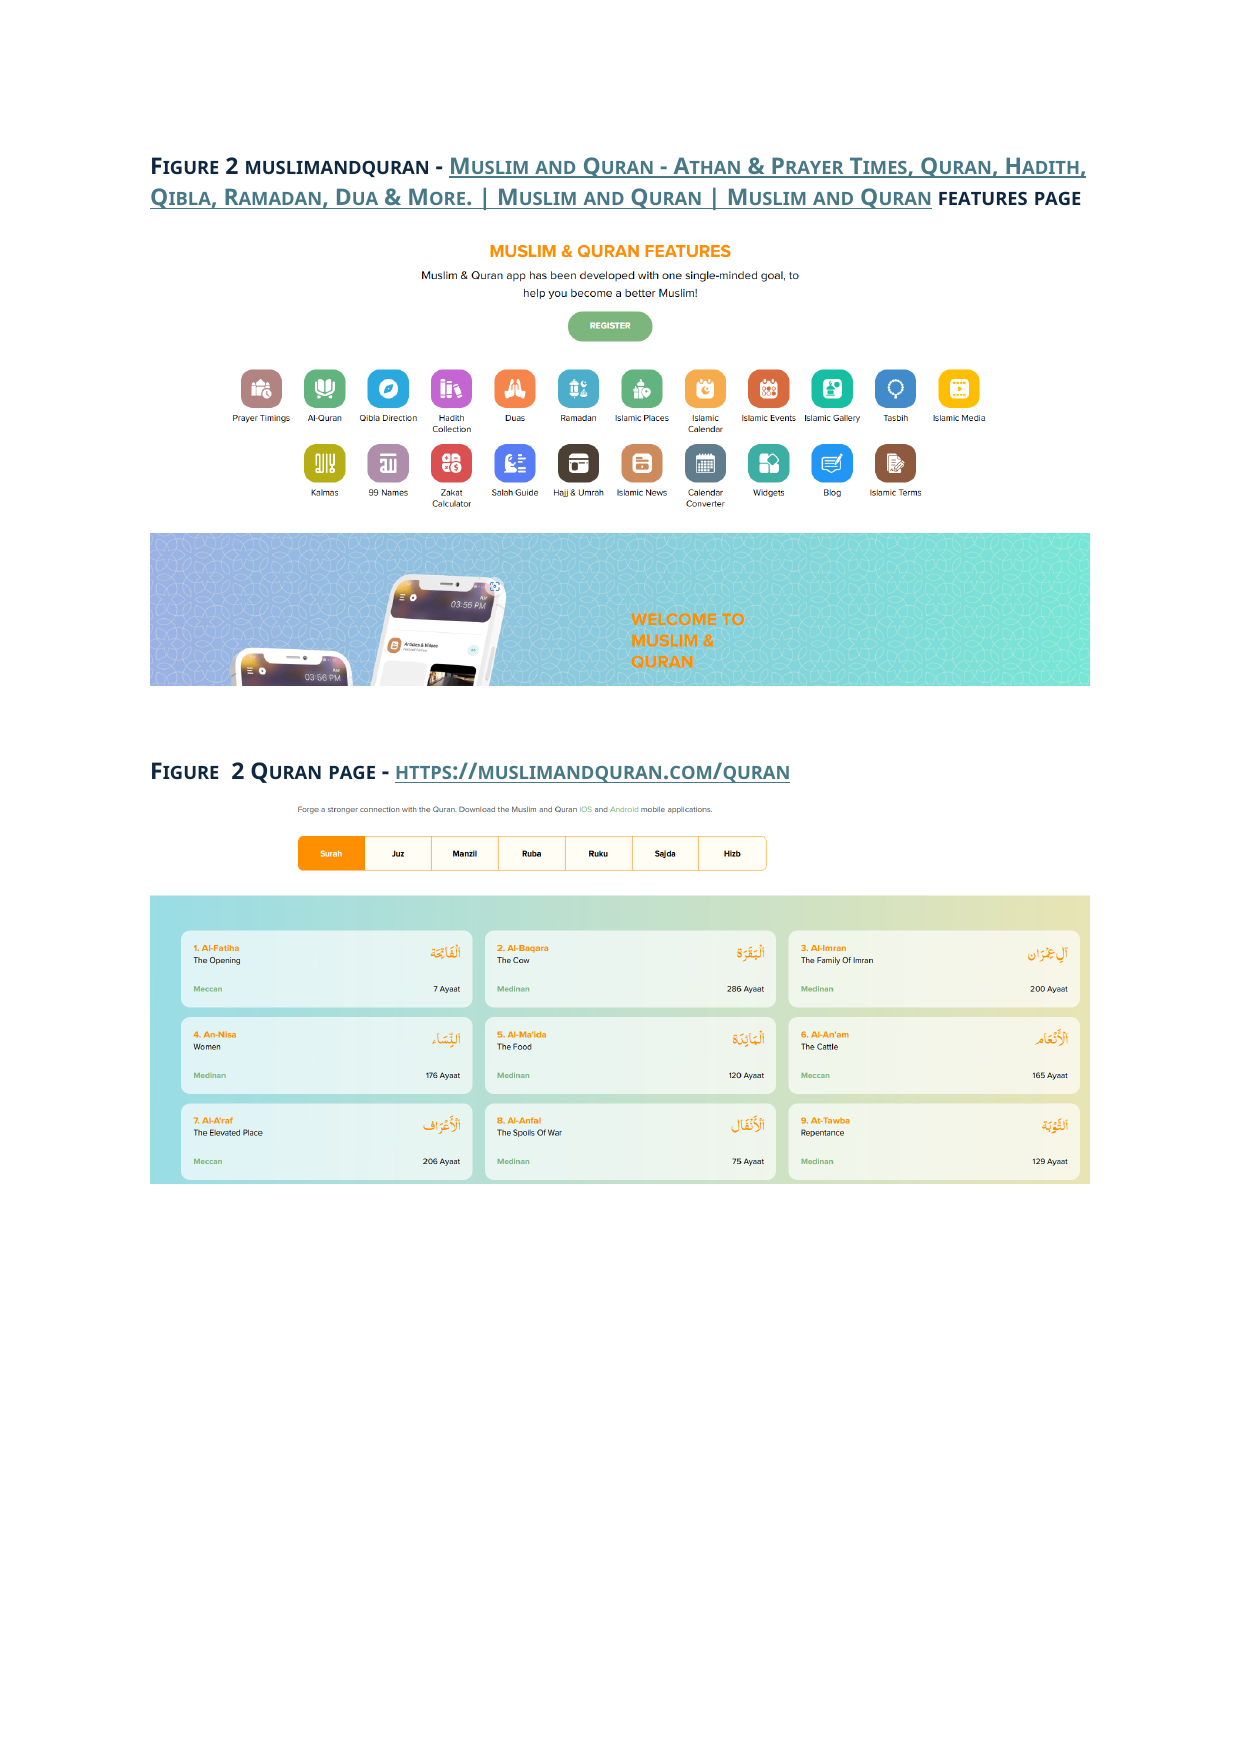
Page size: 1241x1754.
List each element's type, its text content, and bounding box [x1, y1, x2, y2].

picture [150, 229, 1091, 686]
text Figure 2 Quran page - https://muslimandquran.com/quran [150, 755, 1090, 787]
picture [150, 803, 1091, 1184]
text Figure 2 muslimandquran - Muslim and Quran - Athan & Prayer Times, Quran, Hadith, Qibla, Ramadan, Dua & More. | Muslim and Quran | Muslim and Quran features page [150, 150, 1090, 212]
